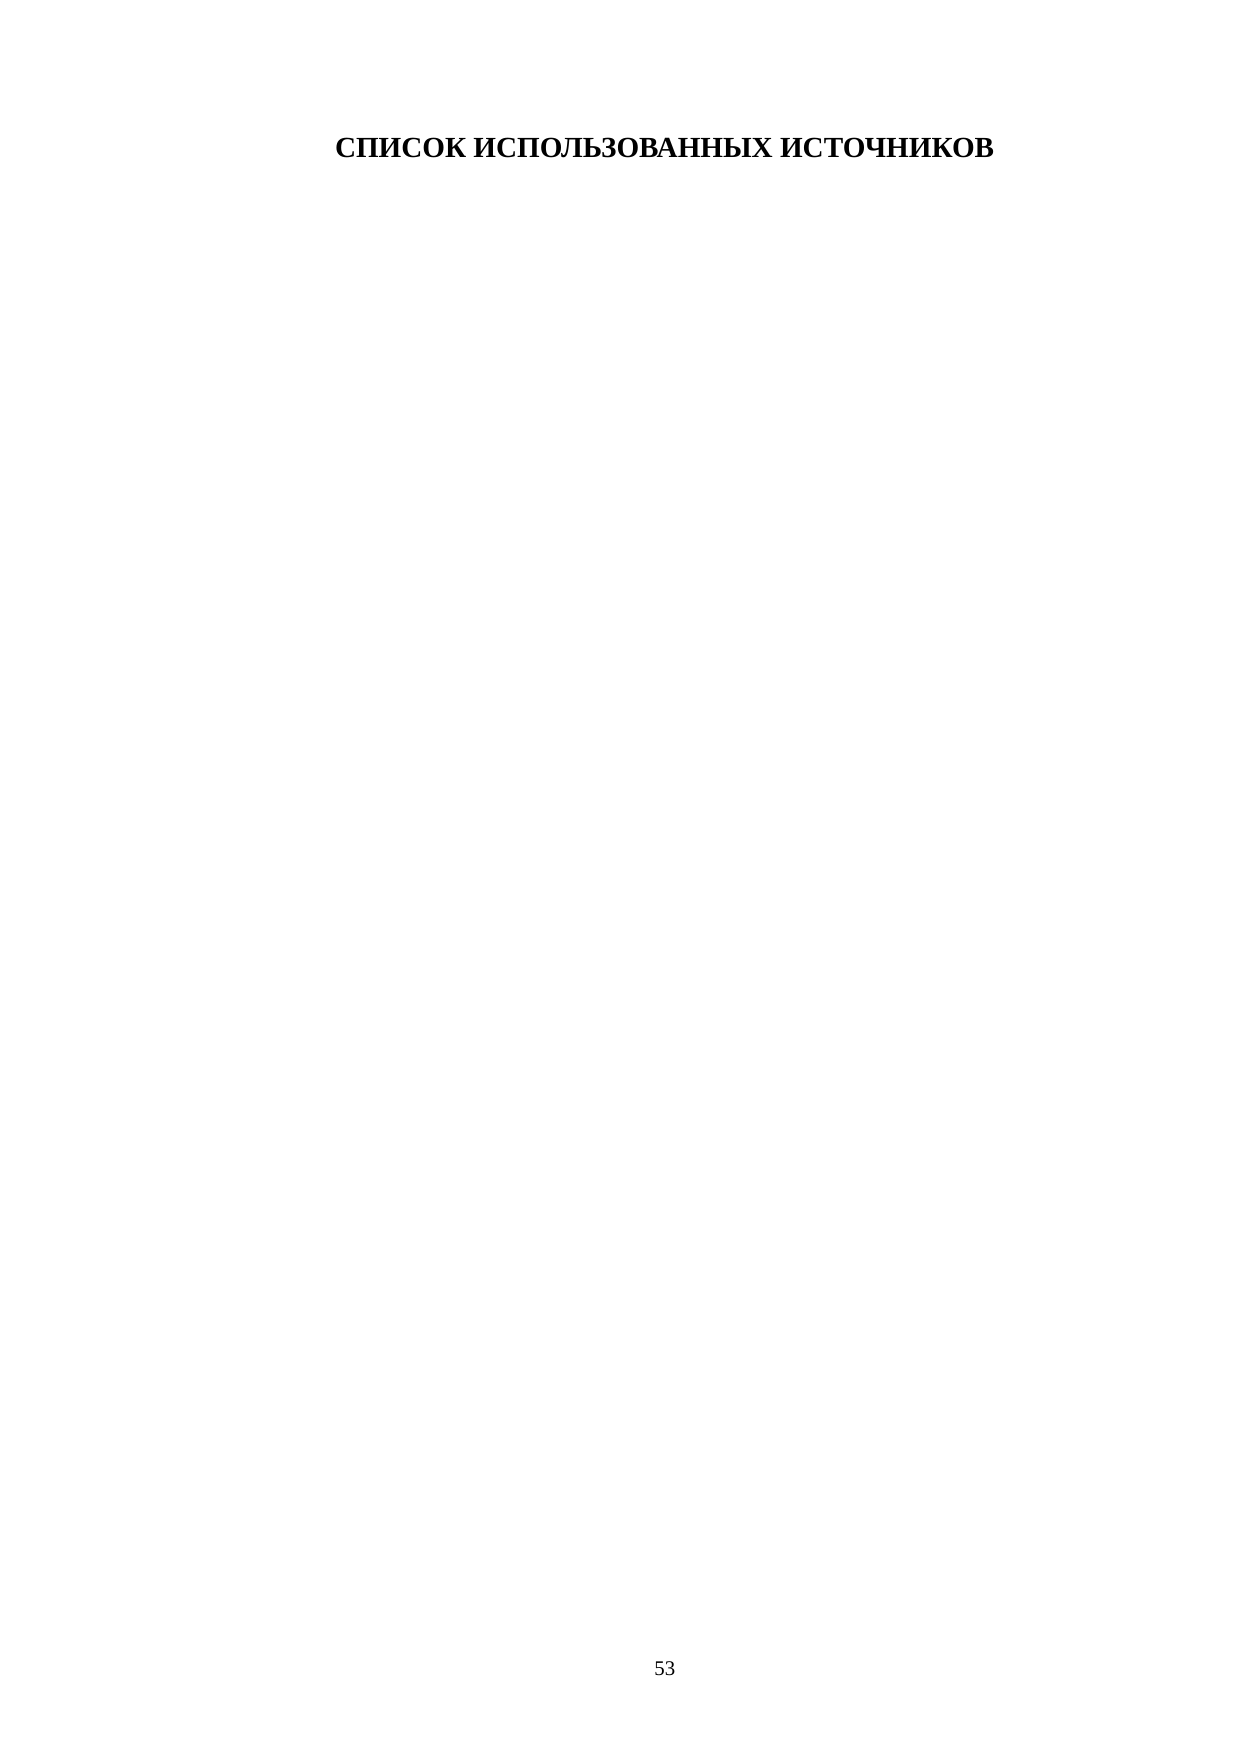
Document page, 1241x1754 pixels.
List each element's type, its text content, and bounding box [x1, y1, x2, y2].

subtitle СПИСОК ИСПОЛЬЗОВАННЫХ ИСТОЧНИКОВ [177, 131, 1152, 164]
